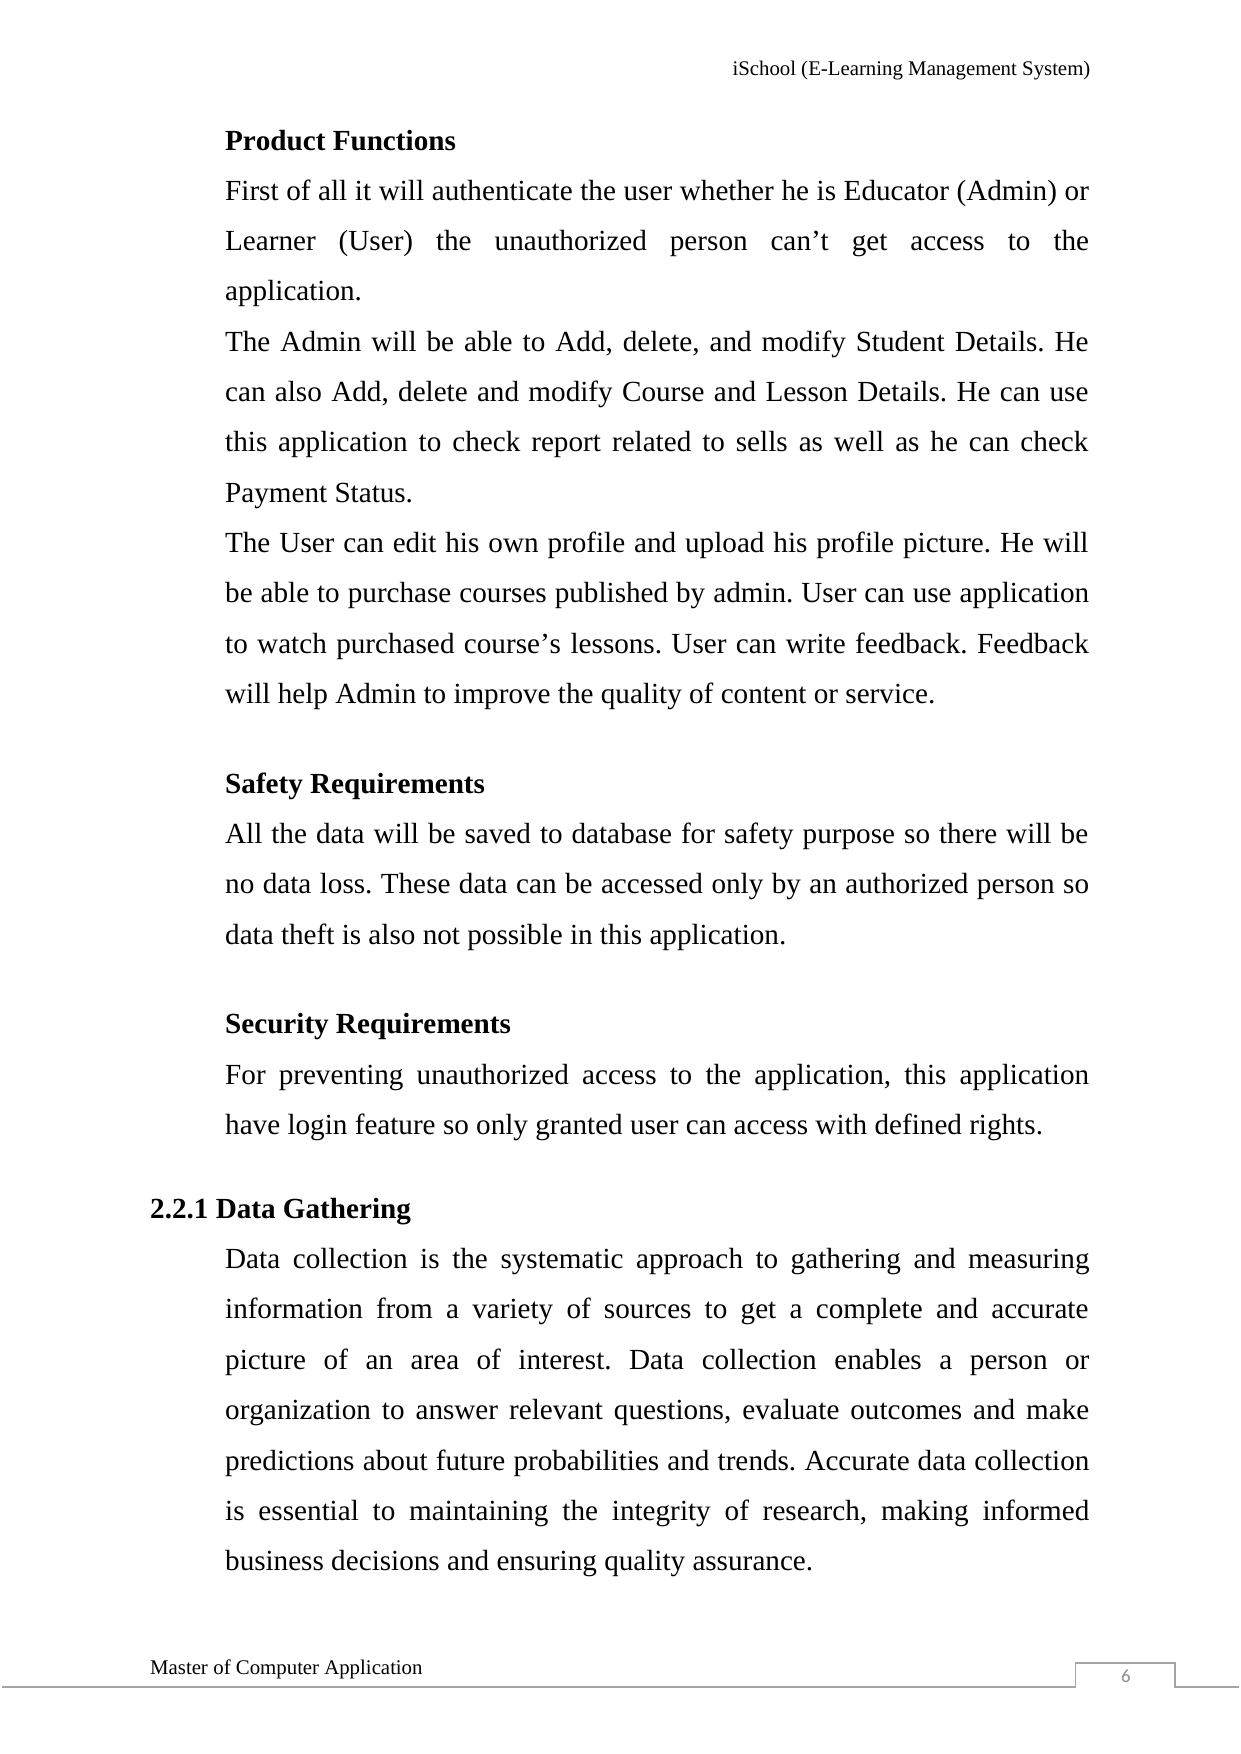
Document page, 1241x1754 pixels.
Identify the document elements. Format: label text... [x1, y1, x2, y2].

text Product Functions [225, 123, 1090, 156]
text The User can edit his own profile and upload his profile picture. He will be able to purchase courses published by admin. User can use application to watch purchased course’s lessons. User can write feedback. Feedback will help Admin to improve the quality of content or service. [225, 525, 1090, 709]
text For preventing unauthorized access to the application, this application have login feature so only granted user can access with defined rights. [225, 1057, 1090, 1141]
text Security Requirements [225, 1007, 1090, 1040]
text Data collection is the systematic approach to gathering and measuring information from a variety of sources to get a complete and accurate picture of an area of interest. Data collection enables a person or organization to answer relevant questions, evaluate outcomes and make predictions about future probabilities and trends. Accurate data collection is essential to maintaining the integrity of research, making informed business decisions and ensuring quality assurance. [225, 1241, 1090, 1577]
text The Admin will be able to Add, delete, and modify Student Details. He can also Add, delete and modify Course and Lesson Details. He can use this application to check report related to sells as well as he can check Payment Status. [225, 324, 1090, 508]
text Safety Requirements [225, 766, 1090, 799]
text All the data will be saved to database for safety purpose so there will be no data loss. These data can be accessed only by an authorized person so data theft is also not possible in this application. [225, 816, 1090, 950]
text First of all it will authenticate the user whether he is Educator (Admin) or Learner (User) the unauthorized person can’t get access to the application. [225, 173, 1090, 307]
text 2.2.1 Data Gathering [150, 1191, 1090, 1224]
